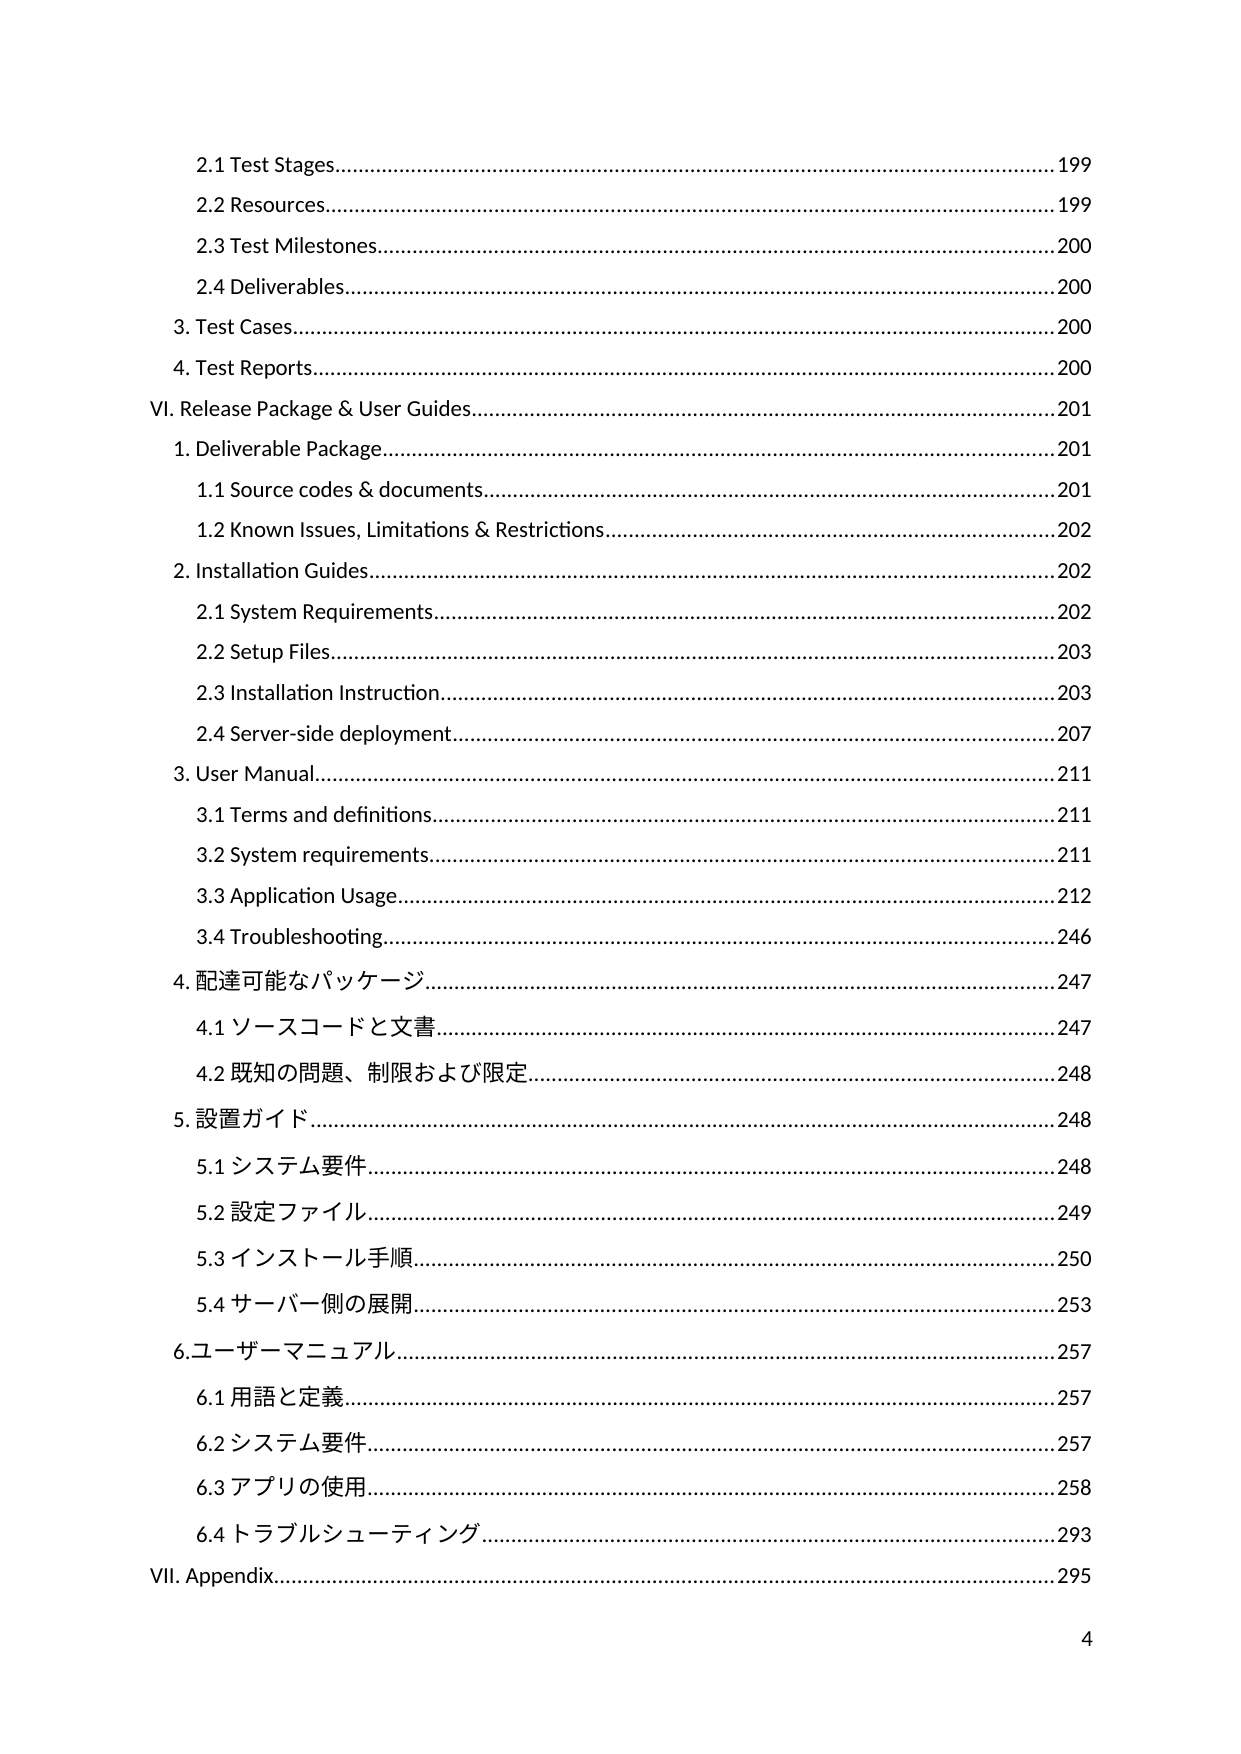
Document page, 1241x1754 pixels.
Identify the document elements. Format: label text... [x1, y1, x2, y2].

text 5.4 サーバー側の展開 253 [196, 1286, 1093, 1319]
text 6.1 用語と定義 257 [196, 1379, 1093, 1412]
text 3.2 System requirements 211 [196, 841, 1093, 869]
text 5.1 システム要件 248 [196, 1147, 1093, 1181]
text 4.1 ソースコードと文書 247 [196, 1009, 1093, 1042]
text 3. Test Cases 200 [173, 312, 1093, 341]
text 6.4トラブルシューティング 293 [196, 1515, 1093, 1549]
text 3.3 Application Usage 212 [196, 881, 1093, 909]
text 1.2 Known Issues, Limitations & Restrictions 202 [196, 516, 1093, 544]
text 2. Installation Guides 202 [173, 556, 1093, 584]
text 5. 設置ガイド 248 [173, 1101, 1093, 1134]
text 2.1 System Requirements 202 [196, 597, 1093, 625]
text 6.2システム要件 257 [196, 1425, 1093, 1458]
text 3.1 Terms and definitions 211 [196, 800, 1093, 828]
text 2.4 Server-side deployment 207 [196, 719, 1093, 747]
text VI. Release Package & User Guides 201 [150, 394, 1093, 422]
text 2.3 Test Milestones 200 [196, 231, 1093, 259]
text 5.2 設定ファイル 249 [196, 1194, 1093, 1227]
text 1. Deliverable Package 201 [173, 434, 1093, 462]
text 4. 配達可能なパッケージ 247 [173, 962, 1093, 996]
text 5.3 インストール手順 250 [196, 1240, 1093, 1273]
text 4.2 既知の問題、制限および限定 248 [196, 1055, 1093, 1088]
text 2.2 Resources 199 [196, 191, 1093, 219]
text 6.ユーザーマニュアル 257 [173, 1332, 1093, 1366]
text 4. Test Reports 200 [173, 353, 1093, 381]
text 6.3アプリの使用 258 [196, 1471, 1093, 1502]
text 3. User Manual 211 [173, 759, 1093, 787]
text 2.3 Installation Instruction 203 [196, 678, 1093, 706]
text 3.4 Troubleshooting 246 [196, 922, 1093, 950]
text VII. Appendix 295 [150, 1562, 1093, 1590]
text 2.2 Setup Files 203 [196, 637, 1093, 666]
text 2.4 Deliverables 200 [196, 272, 1093, 300]
text 1.1 Source codes & documents 201 [196, 475, 1093, 503]
text 2.1 Test Stages 199 [196, 150, 1093, 178]
